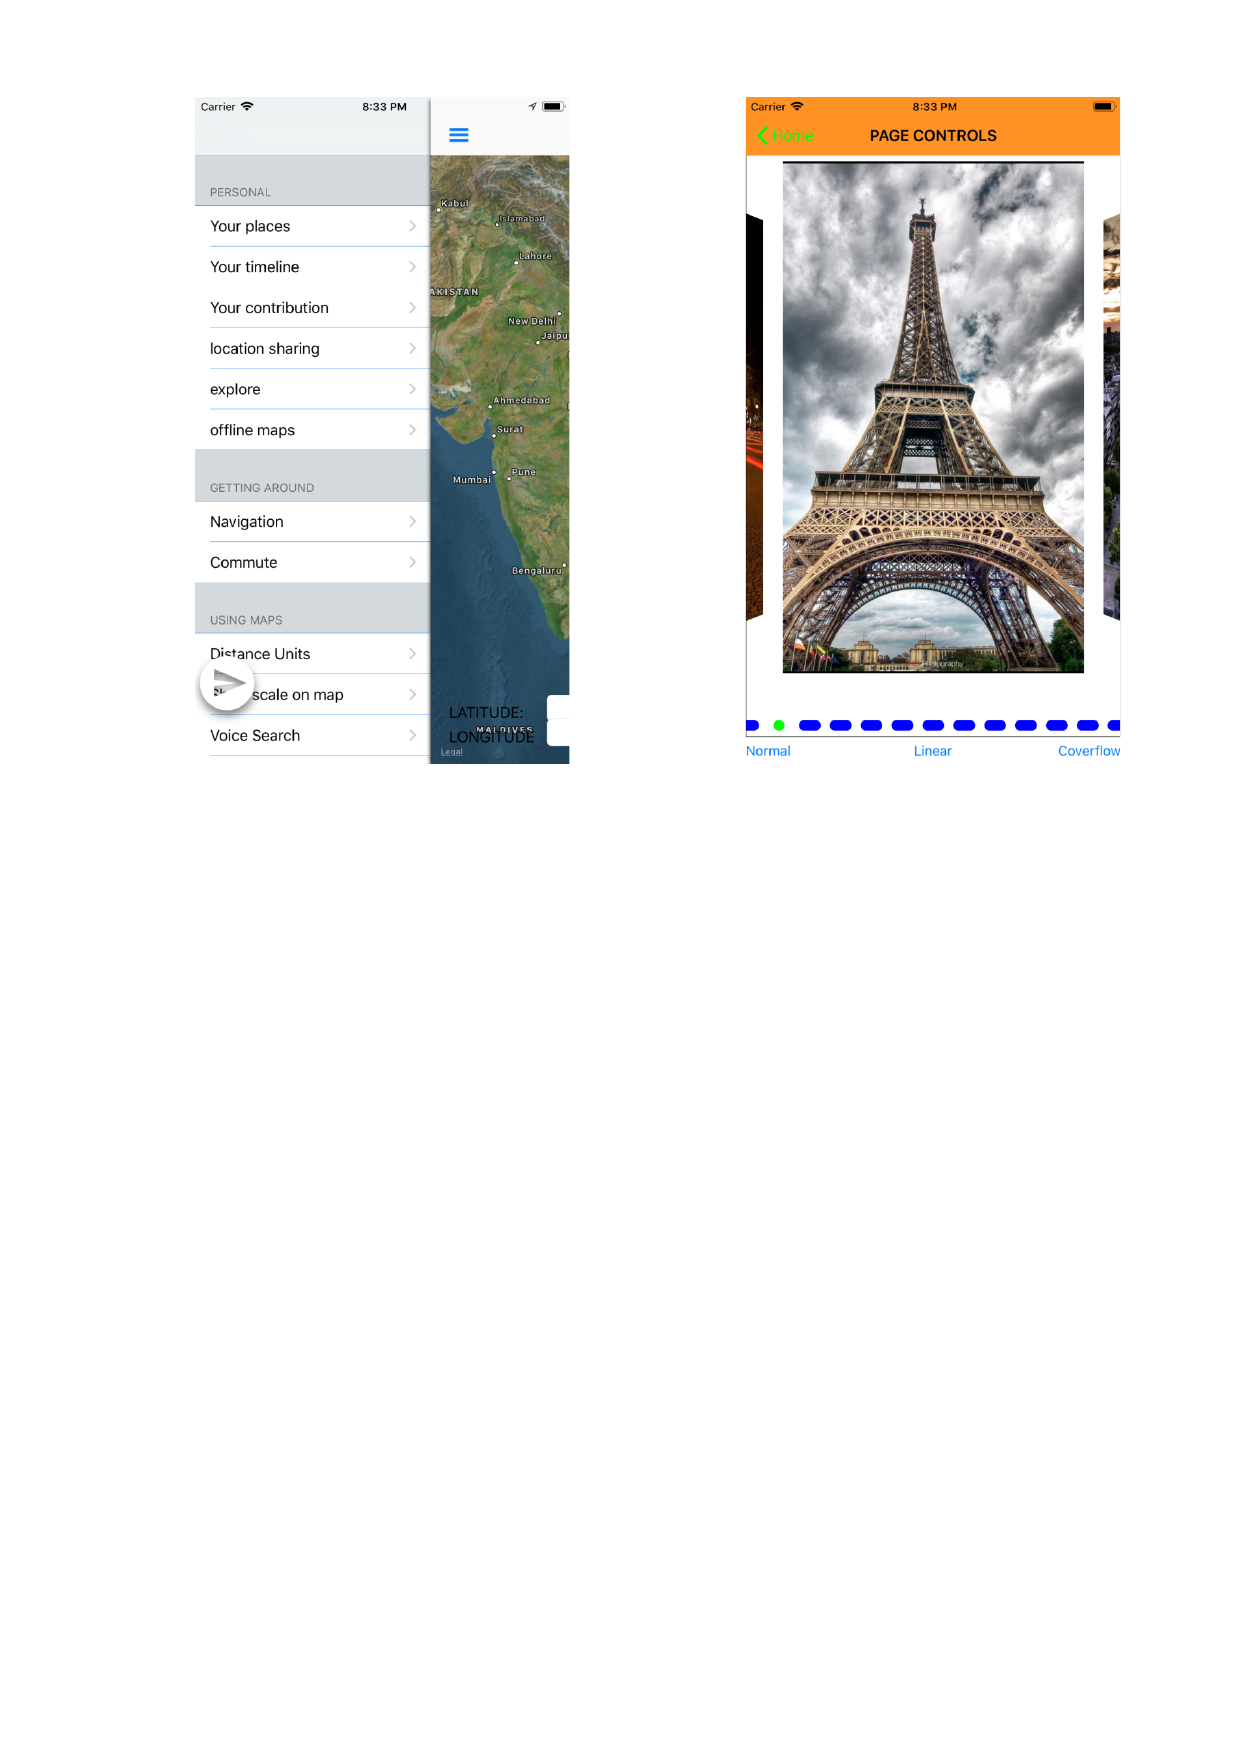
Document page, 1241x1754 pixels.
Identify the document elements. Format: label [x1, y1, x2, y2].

picture [195, 97, 570, 764]
picture [745, 97, 1121, 764]
